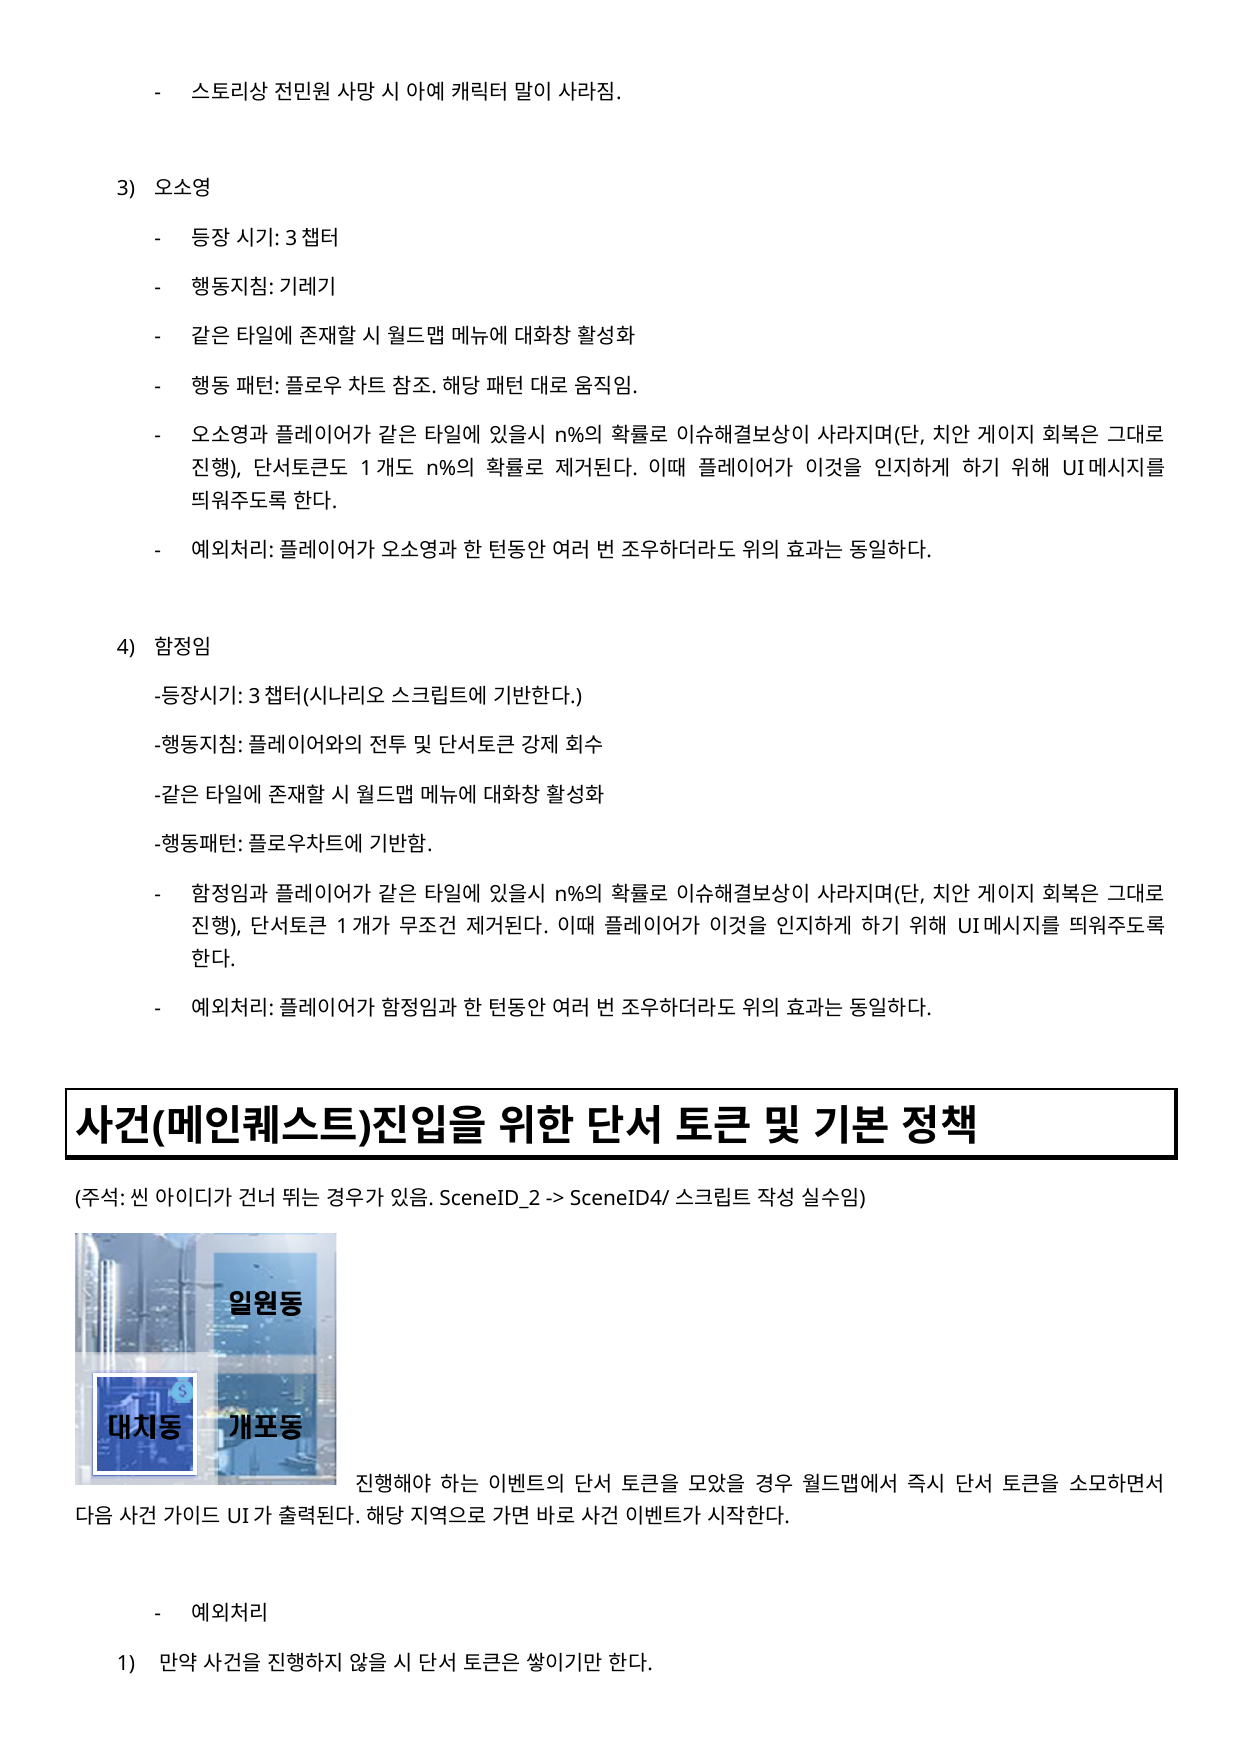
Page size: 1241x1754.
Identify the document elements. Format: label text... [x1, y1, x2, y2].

list -같은 타일에 존재할 시 월드맵 메뉴에 대화창 활성화 [154, 778, 1165, 808]
list 스토리상 전민원 사망 시 아예 캐릭터 말이 사라짐. [154, 75, 1165, 105]
list 행동 패턴: 플로우 차트 참조. 해당 패턴 대로 움직임. [154, 369, 1165, 399]
list 행동지침: 기레기 [154, 270, 1165, 301]
text 사건(메인퀘스트)진입을 위한 단서 토큰 및 기본 정책 [67, 1090, 1174, 1155]
list 예외처리: 플레이어가 함정임과 한 턴동안 여러 번 조우하더라도 위의 효과는 동일하다. [154, 992, 1165, 1022]
list 등장 시기: 3챕터 [154, 221, 1165, 251]
list 만약 사건을 진행하지 않을 시 단서 토큰은 쌓이기만 한다. [117, 1646, 1165, 1676]
list 함정임 [117, 630, 1165, 660]
list 오소영과 플레이어가 같은 타일에 있을시 n%의 확률로 이슈해결보상이 사라지며(단, 치안 게이지 회복은 그대로 진행), 단서토큰도 1개도 n%의 확률로 제거된다. 이때 플레이어가 이것을 인지하게 하기 위해 UI메시지를 띄워주도록 한다. [154, 418, 1165, 514]
text 진행해야 하는 이벤트의 단서 토큰을 모았을 경우 월드맵에서 즉시 단서 토큰을 소모하면서 다음 사건 가이드 UI가 출력된다. 해당 지역으로 가면 바로 사건 이벤트가 시작한다. [75, 1467, 1165, 1530]
list -등장시기: 3챕터(시나리오 스크립트에 기반한다.) [154, 679, 1165, 710]
text (주석: 씬 아이디가 건너 뛰는 경우가 있음. SceneID_2 -> SceneID4/ 스크립트 작성 실수임) [75, 1181, 1165, 1212]
list 예외처리: 플레이어가 오소영과 한 턴동안 여러 번 조우하더라도 위의 효과는 동일하다. [154, 533, 1165, 564]
list 오소영 [117, 172, 1165, 202]
picture [75, 1233, 337, 1485]
list -행동지침: 플레이어와의 전투 및 단서토큰 강제 회수 [154, 729, 1165, 759]
list 같은 타일에 존재할 시 월드맵 메뉴에 대화창 활성화 [154, 320, 1165, 350]
list -행동패턴: 플로우차트에 기반함. [154, 827, 1165, 858]
list 함정임과 플레이어가 같은 타일에 있을시 n%의 확률로 이슈해결보상이 사라지며(단, 치안 게이지 회복은 그대로 진행), 단서토큰 1개가 무조건 제거된다. 이때 플레이어가 이것을 인지하게 하기 위해 UI메시지를 띄워주도록 한다. [154, 877, 1165, 973]
list 예외처리 [154, 1596, 1165, 1627]
